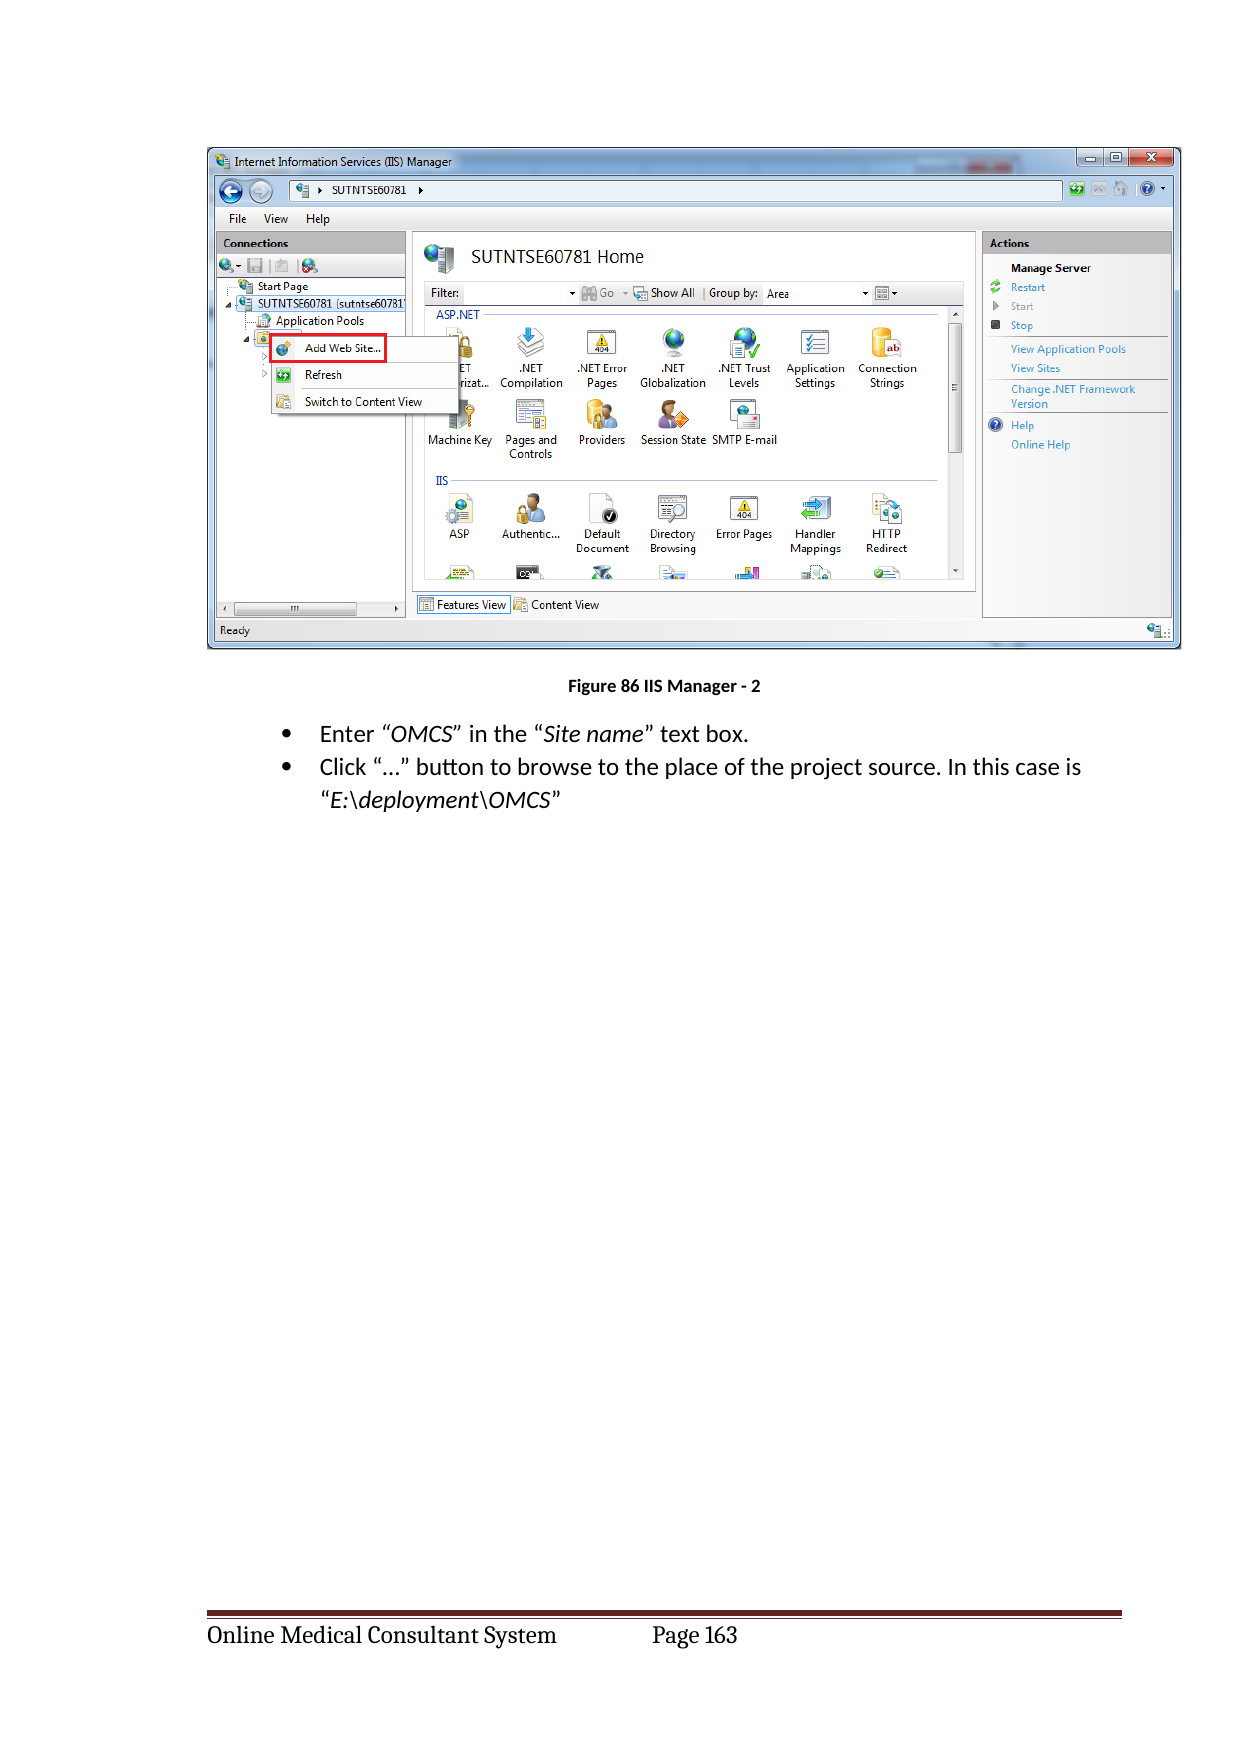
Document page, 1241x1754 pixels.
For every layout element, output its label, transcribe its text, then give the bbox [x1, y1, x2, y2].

list Click “…” button to browse to the place of the project source. In this case is “E:\deployment\OMCS” [282, 751, 1122, 814]
picture [207, 147, 1182, 650]
list Enter “OMCS” in the “Site name” text box. [282, 718, 1122, 749]
